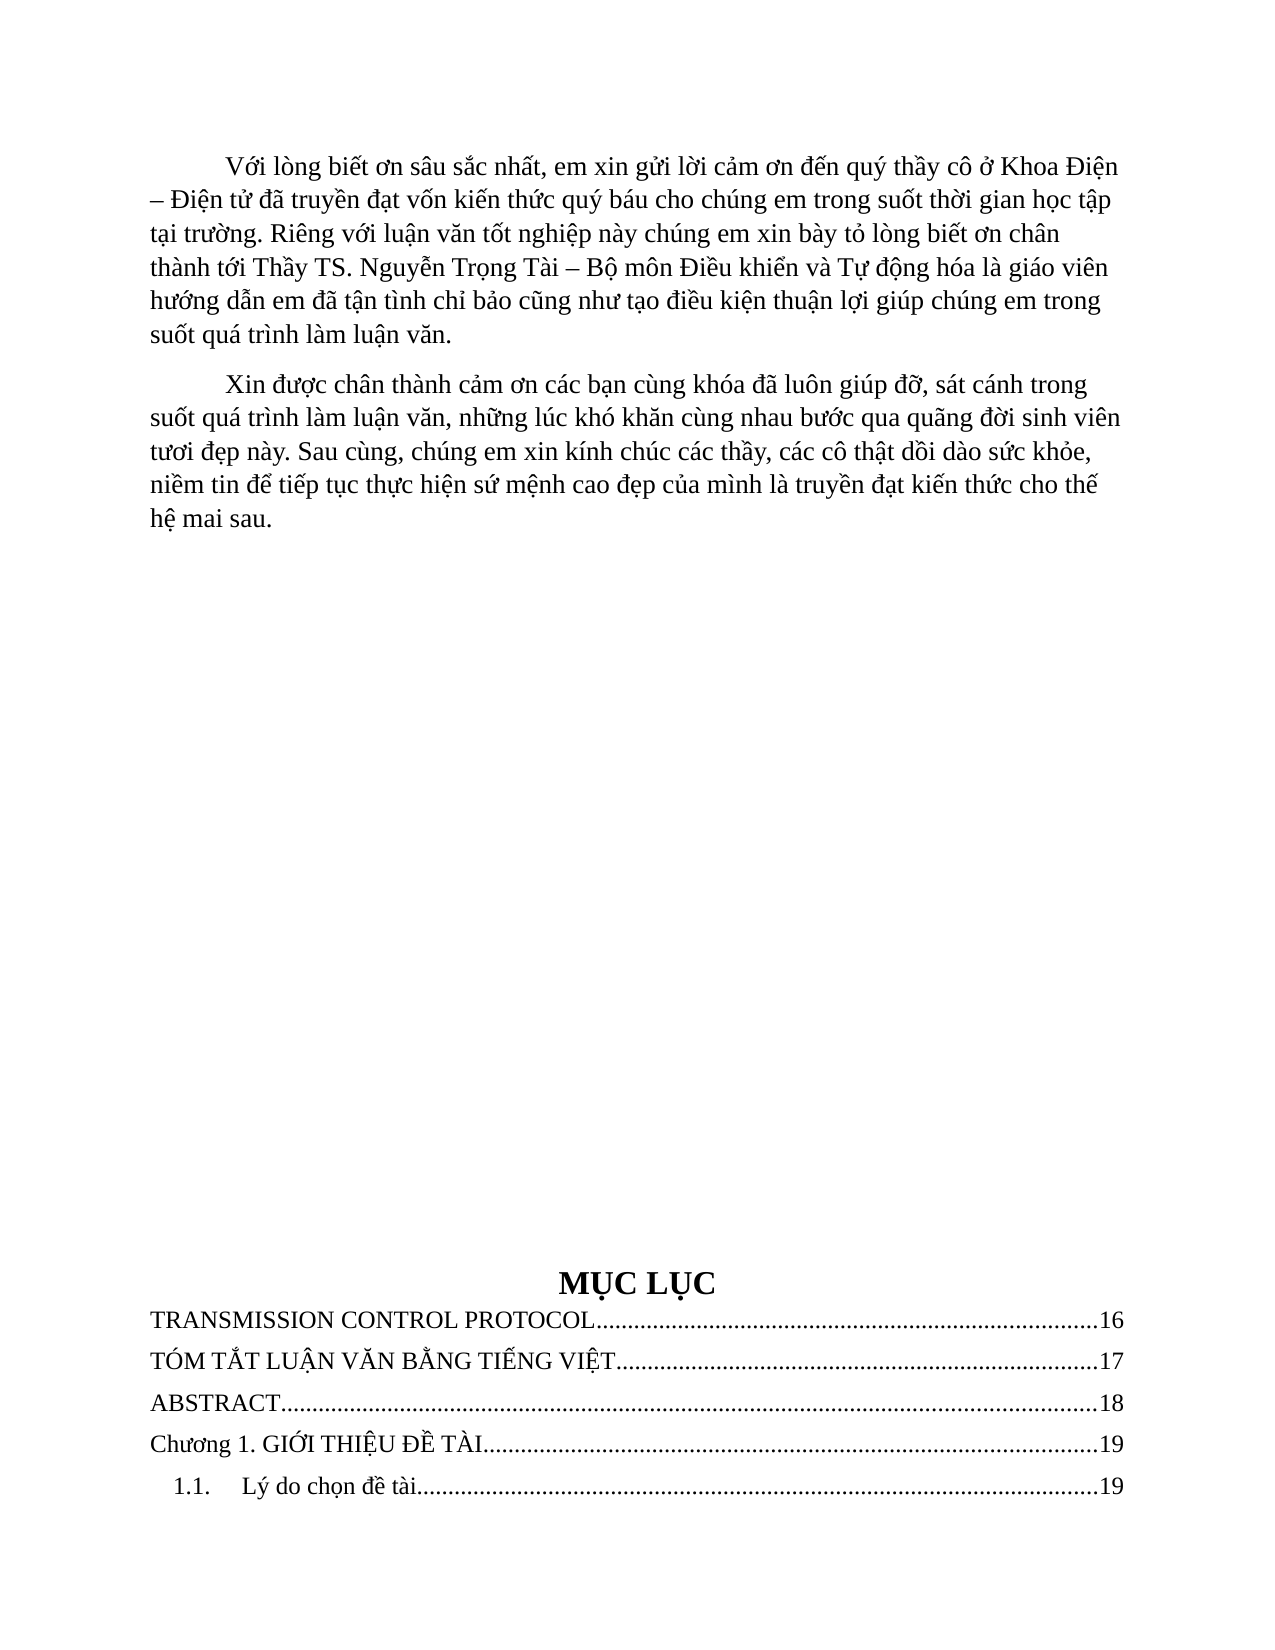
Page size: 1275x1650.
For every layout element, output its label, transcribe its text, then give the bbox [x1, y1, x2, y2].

text Với lòng biết ơn sâu sắc nhất, em xin gửi lời cảm ơn đến quý thầy cô ở Khoa Điện – Điện tử đã truyền đạt vốn kiến thức quý báu cho chúng em trong suốt thời gian học tập tại trường. Riêng với luận văn tốt nghiệp này chúng em xin bày tỏ lòng biết ơn chân thành tới Thầy TS. Nguyễn Trọng Tài – Bộ môn Điều khiển và Tự động hóa là giáo viên hướng dẫn em đã tận tình chỉ bảo cũng như tạo điều kiện thuận lợi giúp chúng em trong suốt quá trình làm luận văn. [150, 150, 1125, 349]
text Xin được chân thành cảm ơn các bạn cùng khóa đã luôn giúp đỡ, sát cánh trong suốt quá trình làm luận văn, những lúc khó khăn cùng nhau bước qua quãng đời sinh viên tươi đẹp này. Sau cùng, chúng em xin kính chúc các thầy, các cô thật dồi dào sức khỏe, niềm tin để tiếp tục thực hiện sứ mệnh cao đẹp của mình là truyền đạt kiến thức cho thế hệ mai sau. [150, 368, 1125, 533]
